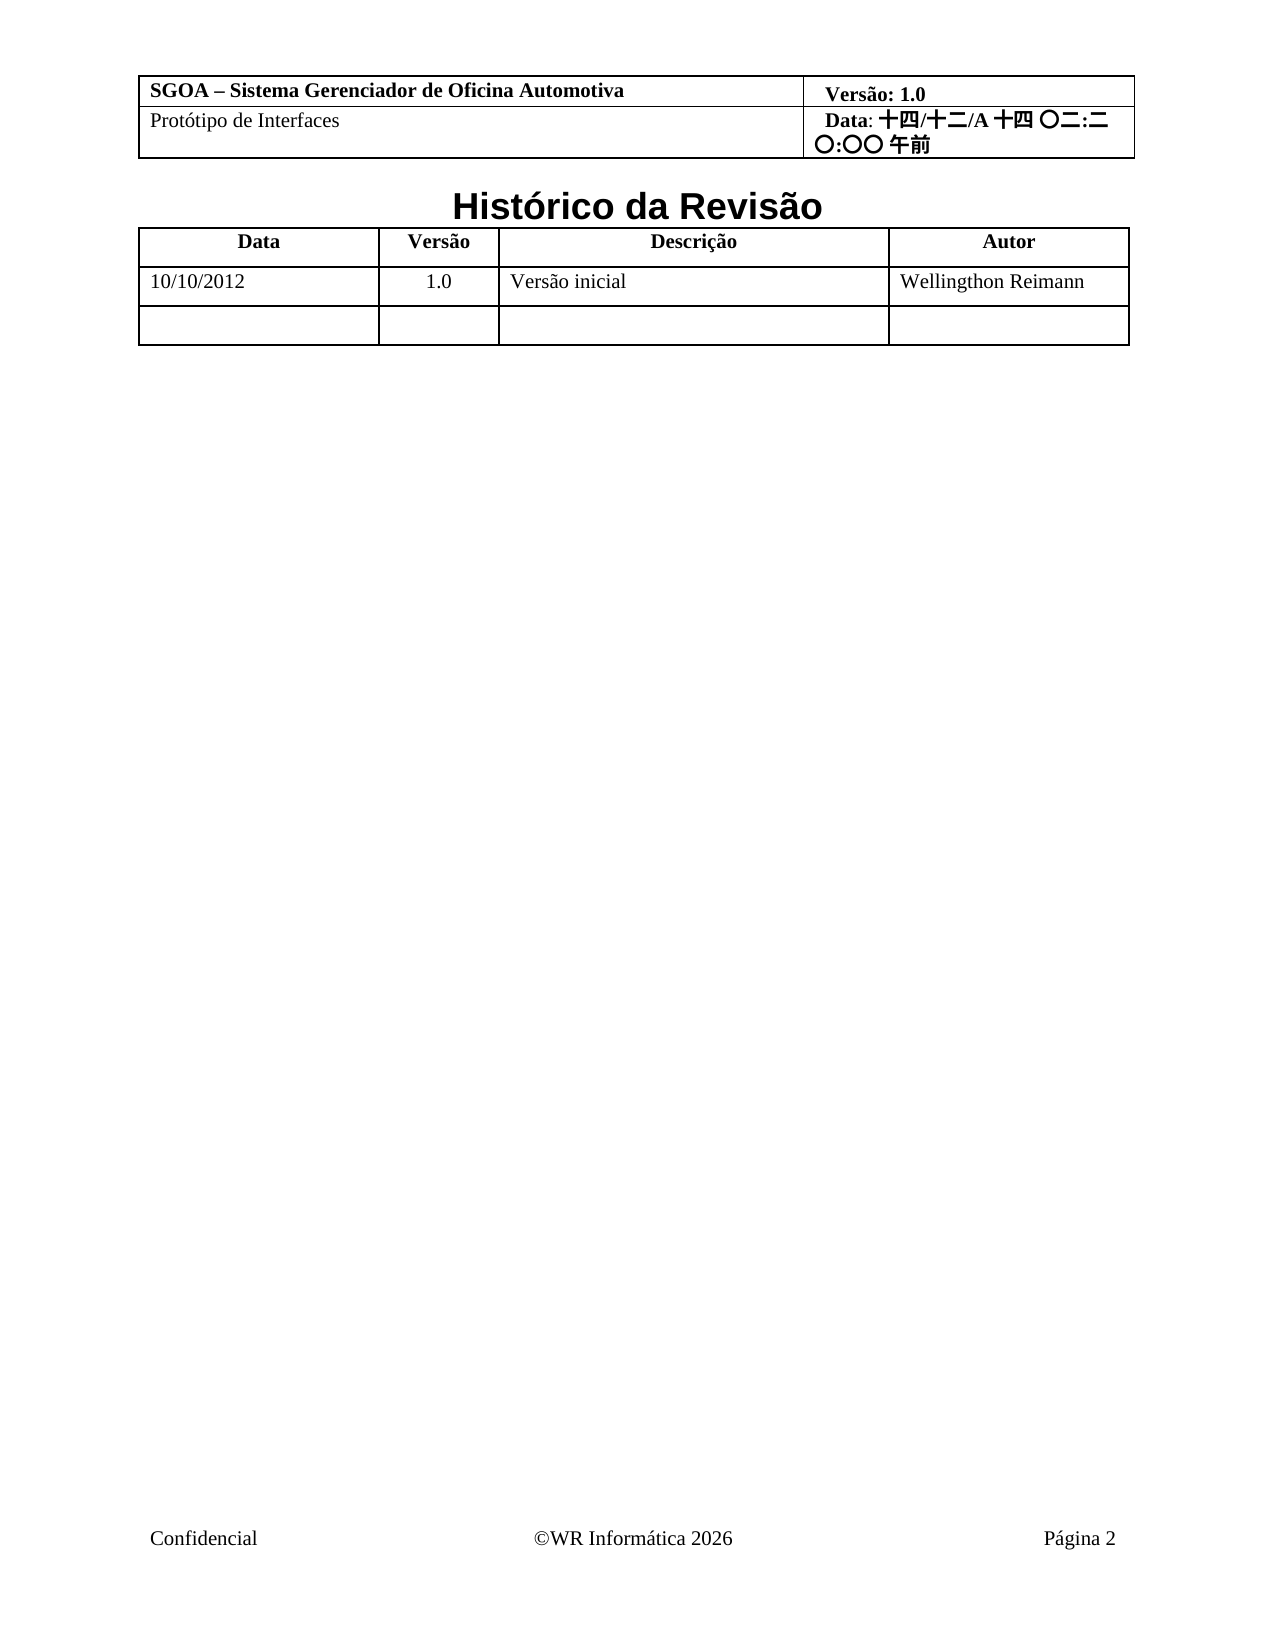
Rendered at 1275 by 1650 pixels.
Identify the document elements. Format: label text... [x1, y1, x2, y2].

table_header Descrição [500, 229, 888, 266]
table_cell [380, 307, 498, 344]
table_cell 1.0 [380, 268, 498, 305]
table_cell Wellingthon Reimann [890, 268, 1128, 305]
table_cell Versão inicial [500, 268, 888, 305]
table_cell [890, 307, 1128, 344]
table_cell [500, 307, 888, 344]
table_header Data [140, 229, 378, 266]
table_header Versão [380, 229, 498, 266]
table_header Autor [890, 229, 1128, 266]
table_cell 10/10/2012 [140, 268, 378, 305]
title Histórico da Revisão [150, 184, 1125, 227]
table_cell [140, 307, 378, 344]
